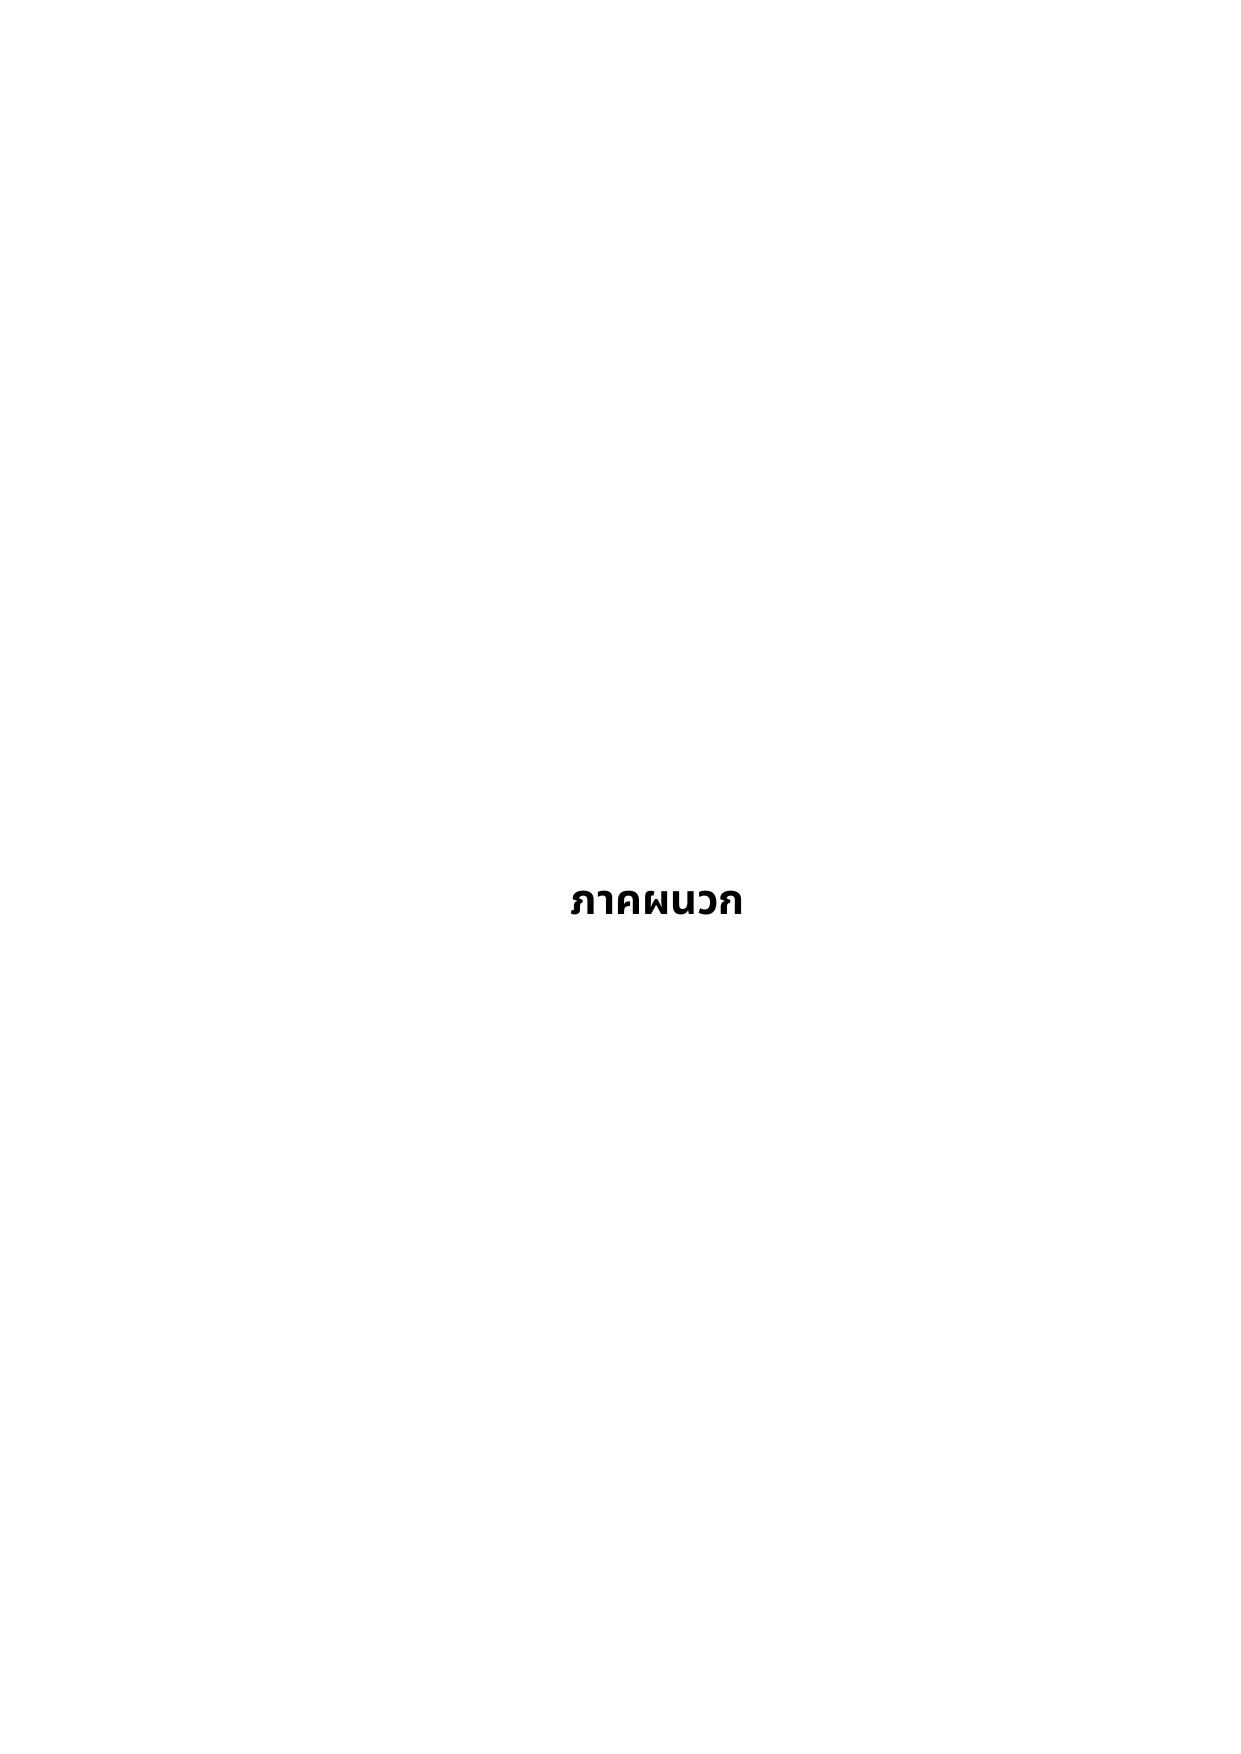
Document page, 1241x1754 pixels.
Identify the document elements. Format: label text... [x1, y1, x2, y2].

text ภาคผนวก [225, 871, 1090, 933]
